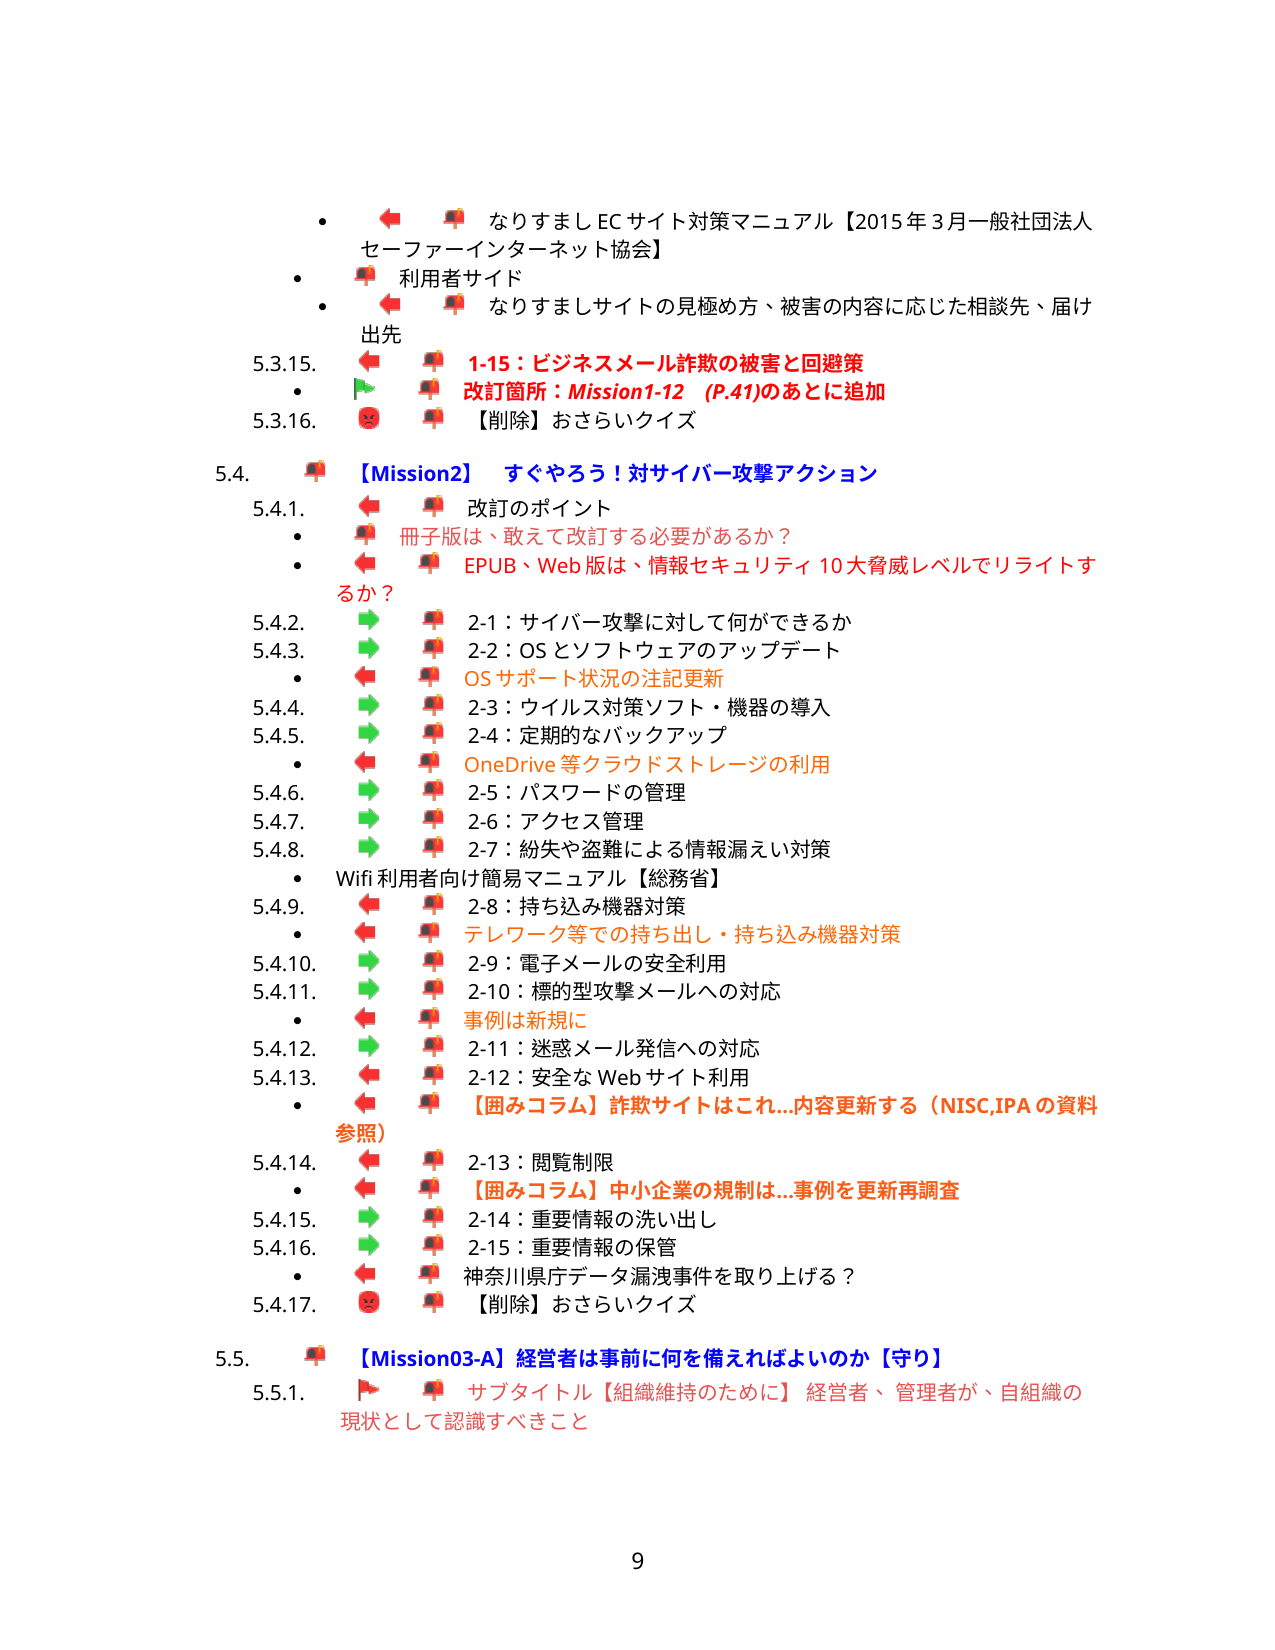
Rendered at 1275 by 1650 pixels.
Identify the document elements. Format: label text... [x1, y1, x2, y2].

picture [358, 1291, 380, 1313]
picture [422, 407, 444, 429]
list 2-4：定期的なバックアップ [252, 721, 1098, 750]
picture [422, 1206, 444, 1228]
picture [418, 378, 440, 400]
list 【囲みコラム】詐欺サイトはこれ…内容更新する（NISC,IPAの資料参照） [294, 1091, 1098, 1148]
list 改訂のポイント [252, 494, 1098, 522]
picture [358, 893, 380, 915]
list 2-7：紛失や盗難による情報漏えい対策 [252, 835, 1098, 864]
picture [422, 1035, 444, 1057]
picture [422, 350, 444, 372]
picture [418, 1092, 440, 1114]
list 事例は新規に [294, 1006, 1098, 1034]
picture [358, 1379, 380, 1401]
picture [358, 808, 380, 829]
picture [354, 552, 376, 574]
picture [358, 779, 380, 801]
picture [418, 922, 440, 943]
picture [358, 950, 380, 972]
picture [358, 1064, 380, 1085]
picture [358, 407, 380, 429]
list 2-12：安全なWebサイト利用 [252, 1063, 1098, 1091]
picture [379, 293, 401, 315]
list 2-5：パスワードの管理 [252, 778, 1098, 807]
picture [422, 978, 444, 1000]
list 改訂箇所：Mission1-12 (P.41)のあとに追加 [294, 377, 1098, 406]
picture [358, 1234, 380, 1256]
picture [418, 1263, 440, 1284]
picture [358, 1035, 380, 1057]
picture [422, 1291, 444, 1313]
list 2-14：重要情報の洗い出し [252, 1205, 1098, 1233]
list テレワーク等での持ち出し・持ち込み機器対策 [294, 921, 1098, 949]
list 【囲みコラム】中小企業の規制は…事例を更新再調査 [294, 1176, 1098, 1205]
list EPUB、Web版は、情報セキュリティ10大脅威レベルでリライトするか？ [294, 551, 1098, 608]
picture [354, 1263, 376, 1284]
picture [358, 495, 380, 517]
list サブタイトル【組織維持のために】 経営者、 管理者が、自組織の現状として認識すべきこと [252, 1378, 1098, 1435]
picture [422, 779, 444, 801]
picture [358, 694, 380, 716]
picture [354, 378, 376, 400]
picture [422, 722, 444, 744]
list 【Mission03-A】経営者は事前に何を備えればよいのか【守り】 [215, 1344, 1098, 1372]
picture [422, 893, 444, 915]
picture [358, 722, 380, 744]
picture [422, 694, 444, 716]
picture [443, 208, 465, 229]
list 2-3：ウイルス対策ソフト・機器の導入 [252, 693, 1098, 721]
list OneDrive等クラウドストレージの利用 [294, 750, 1098, 778]
picture [358, 609, 380, 630]
picture [358, 978, 380, 1000]
picture [354, 666, 376, 687]
picture [354, 1092, 376, 1114]
picture [443, 293, 465, 315]
picture [358, 637, 380, 659]
picture [422, 1234, 444, 1256]
picture [304, 460, 326, 482]
list 【Mission2】 すぐやろう！対サイバー攻撃アクション [215, 459, 1098, 488]
list 2-6：アクセス管理 [252, 807, 1098, 835]
picture [418, 1177, 440, 1199]
picture [354, 1177, 376, 1199]
list OSサポート状況の注記更新 [294, 664, 1098, 693]
picture [418, 552, 440, 574]
picture [358, 836, 380, 858]
picture [354, 922, 376, 943]
picture [358, 1149, 380, 1171]
picture [358, 350, 380, 372]
picture [422, 1149, 444, 1171]
list 冊子版は、敢えて改訂する必要があるか？ [294, 522, 1098, 551]
list 2-2：OSとソフトウェアのアップデート [252, 636, 1098, 664]
list 【削除】おさらいクイズ [252, 1290, 1098, 1319]
picture [418, 1007, 440, 1029]
list 2-1：サイバー攻撃に対して何ができるか [252, 608, 1098, 636]
picture [304, 1345, 326, 1366]
list 【削除】おさらいクイズ [252, 406, 1098, 434]
picture [422, 637, 444, 659]
list 2-8：持ち込み機器対策 [252, 892, 1098, 921]
picture [354, 265, 376, 286]
picture [422, 1379, 444, 1401]
picture [422, 836, 444, 858]
picture [358, 1206, 380, 1228]
picture [422, 808, 444, 829]
list なりすましECサイト対策マニュアル【2015年3月一般社団法人セーファーインターネット協会】 [319, 207, 1098, 264]
list 2-10：標的型攻撃メールへの対応 [252, 977, 1098, 1006]
list 2-13：閲覧制限 [252, 1148, 1098, 1176]
picture [418, 666, 440, 687]
picture [354, 523, 376, 545]
list Wifi利用者向け簡易マニュアル【総務省】 [294, 864, 1098, 892]
picture [354, 751, 376, 773]
list 2-15：重要情報の保管 [252, 1233, 1098, 1262]
list 2-11：迷惑メール発信への対応 [252, 1034, 1098, 1063]
list 神奈川県庁データ漏洩事件を取り上げる？ [294, 1262, 1098, 1290]
picture [422, 495, 444, 517]
picture [418, 751, 440, 773]
picture [379, 208, 401, 229]
picture [422, 950, 444, 972]
list 2-9：電子メールの安全利用 [252, 949, 1098, 977]
picture [354, 1007, 376, 1029]
list 利用者サイド [294, 264, 1098, 292]
list なりすましサイトの見極め方、被害の内容に応じた相談先、届け出先 [319, 292, 1098, 349]
picture [422, 609, 444, 630]
picture [422, 1064, 444, 1085]
list 1-15：ビジネスメール詐欺の被害と回避策 [252, 349, 1098, 377]
